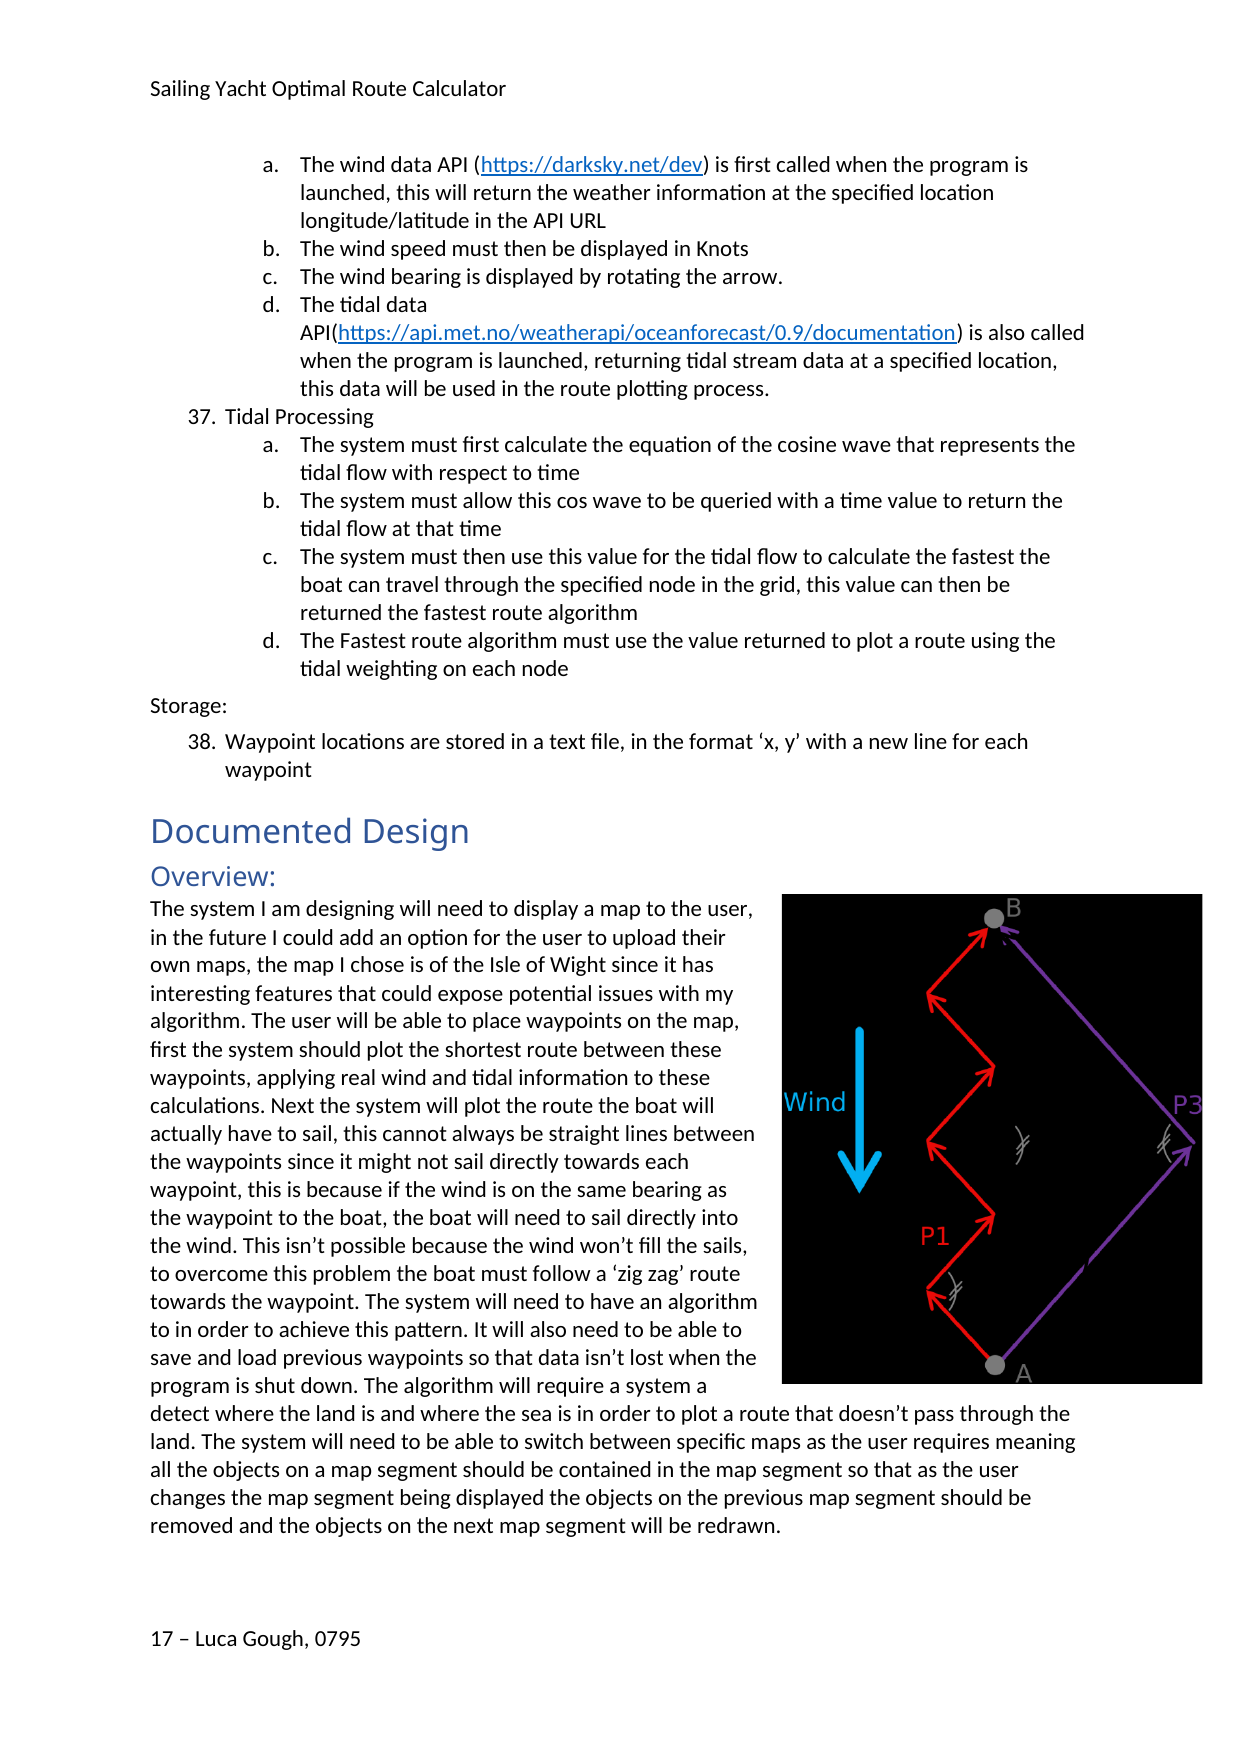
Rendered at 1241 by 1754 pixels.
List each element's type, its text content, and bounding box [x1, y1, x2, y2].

list Tidal Processing [187, 402, 1090, 430]
list Waypoint locations are stored in a text file, in the format ‘x, y’ with a new line for each waypoint [187, 727, 1090, 783]
text Storage: [150, 691, 1090, 719]
list The system must then use this value for the tidal flow to calculate the fastest the boat can travel through the specified node in the grid, this value can then be returned the fastest route algorithm [262, 542, 1090, 626]
subtitle Overview: [150, 858, 1090, 894]
picture [780, 894, 1202, 1382]
subtitle Documented Design [150, 808, 1090, 853]
list The wind speed must then be displayed in Knots [262, 234, 1090, 262]
list The system must allow this cos wave to be queried with a time value to return the tidal flow at that time [262, 486, 1090, 542]
list The wind data API (https://darksky.net/dev) is first called when the program is launched, this will return the weather information at the specified location longitude/latitude in the API URL [262, 150, 1090, 234]
list The wind bearing is displayed by rotating the arrow. [262, 262, 1090, 290]
text The system I am designing will need to display a map to the user, in the future I could add an option for the user to upload their own maps, the map I chose is of the Isle of Wight since it has interesting features that could expose potential issues with my algorithm. The user will be able to place waypoints on the map, first the system should plot the shortest route between these waypoints, applying real wind and tidal information to these calculations. Next the system will plot the route the boat will actually have to sail, this cannot always be straight lines between the waypoints since it might not sail directly towards each waypoint, this is because if the wind is on the same bearing as the waypoint to the boat, the boat will need to sail directly into the wind. This isn’t possible because the wind won’t fill the sails, to overcome this problem the boat must follow a ‘zig zag’ route towards the waypoint. The system will need to have an algorithm to in order to achieve this pattern. It will also need to be able to save and load previous waypoints so that data isn’t lost when the program is shut down. The algorithm will require a system a detect where the land is and where the sea is in order to plot a route that doesn’t pass through the land. The system will need to be able to switch between specific maps as the user requires meaning all the objects on a map segment should be contained in the map segment so that as the user changes the map segment being displayed the objects on the previous map segment should be removed and the objects on the next map segment will be redrawn. [150, 894, 1090, 1539]
list The tidal data API(https://api.met.no/weatherapi/oceanforecast/0.9/documentation) is also called when the program is launched, returning tidal stream data at a specified location, this data will be used in the route plotting process. [262, 290, 1090, 402]
list The Fastest route algorithm must use the value returned to plot a route using the tidal weighting on each node [262, 626, 1090, 682]
list The system must first calculate the equation of the cosine wave that represents the tidal flow with respect to time [262, 430, 1090, 486]
